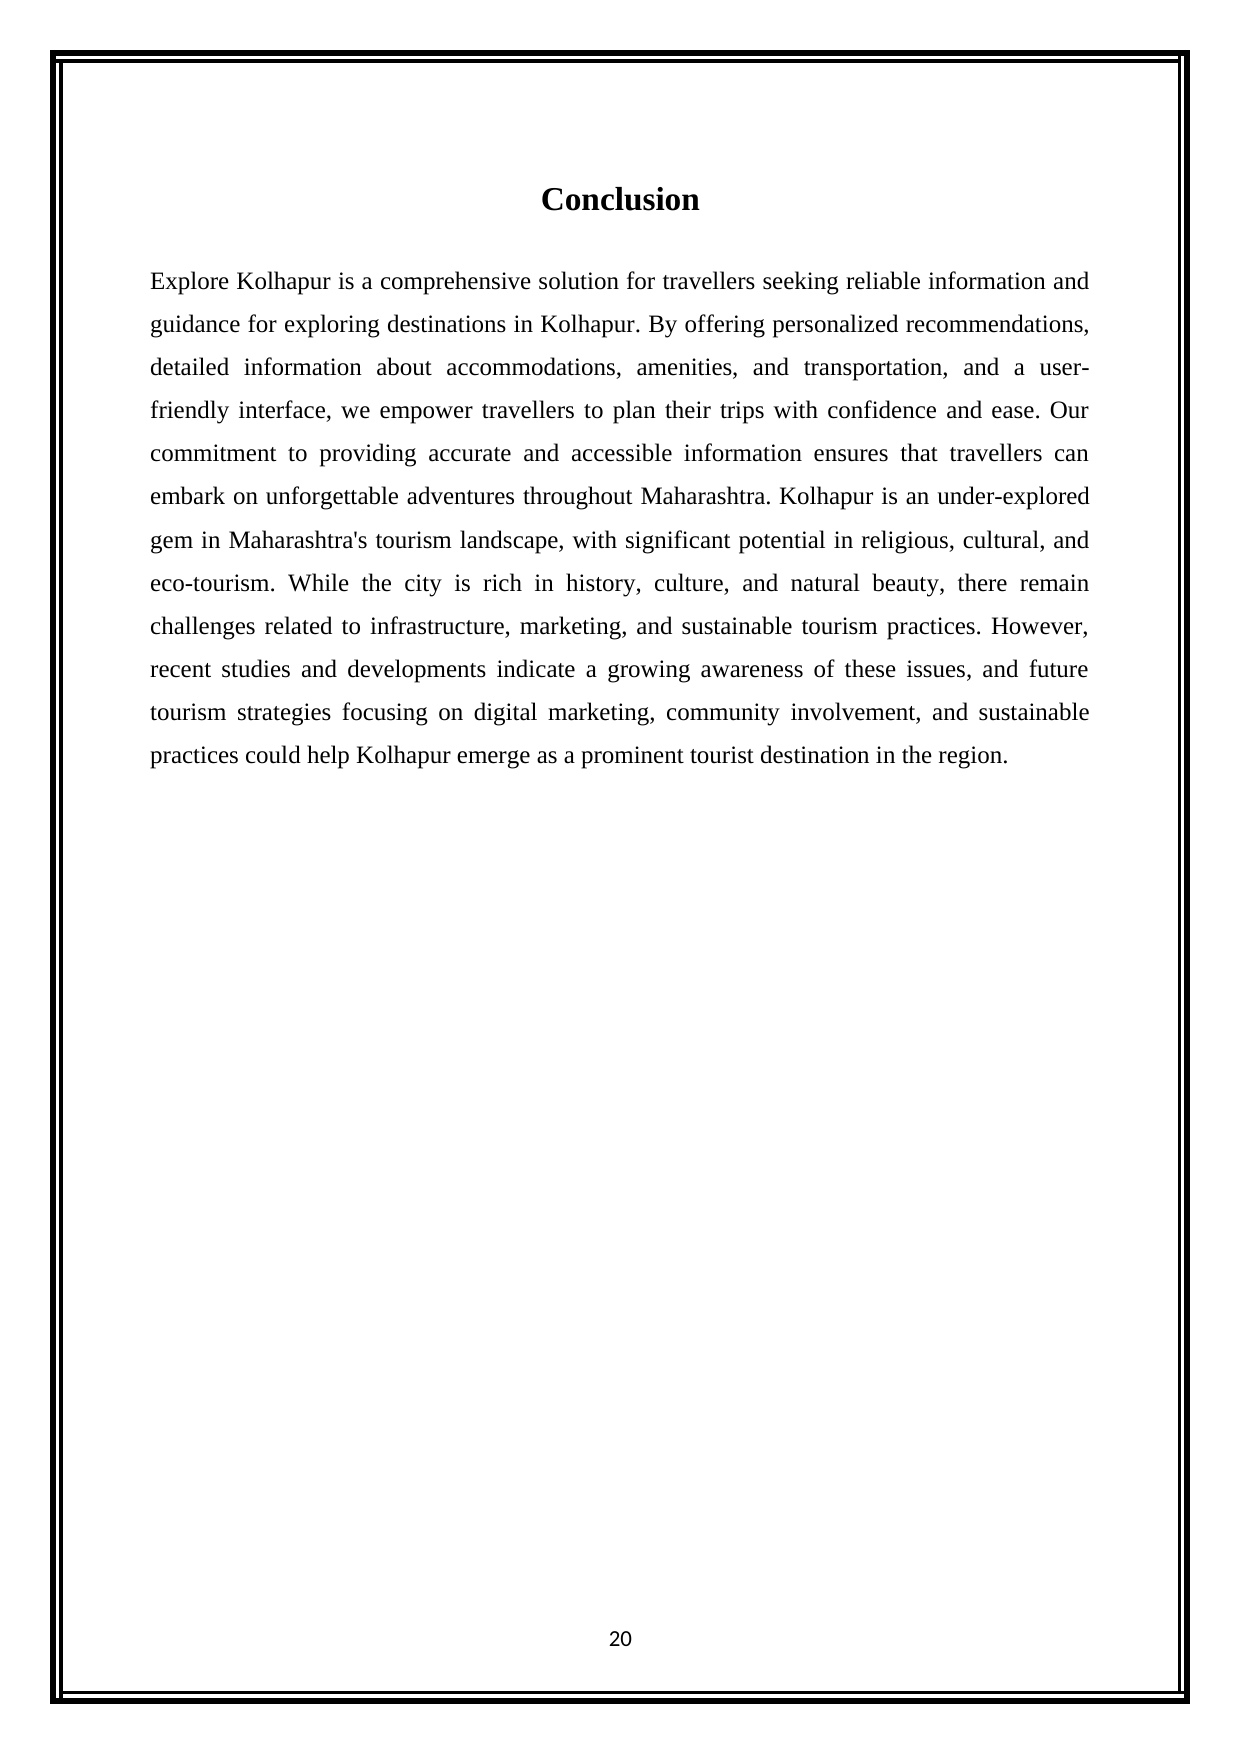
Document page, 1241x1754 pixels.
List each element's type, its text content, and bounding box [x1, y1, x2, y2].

text Explore Kolhapur is a comprehensive solution for travellers seeking reliable information and guidance for exploring destinations in Kolhapur. By offering personalized recommendations, detailed information about accommodations, amenities, and transportation, and a user-friendly interface, we empower travellers to plan their trips with confidence and ease. Our commitment to providing accurate and accessible information ensures that travellers can embark on unforgettable adventures throughout Maharashtra. Kolhapur is an under-explored gem in Maharashtra's tourism landscape, with significant potential in religious, cultural, and eco-tourism. While the city is rich in history, culture, and natural beauty, there remain challenges related to infrastructure, marketing, and sustainable tourism practices. However, recent studies and developments indicate a growing awareness of these issues, and future tourism strategies focusing on digital marketing, community involvement, and sustainable practices could help Kolhapur emerge as a prominent tourist destination in the region. [150, 266, 1090, 769]
text Conclusion [150, 179, 1090, 217]
